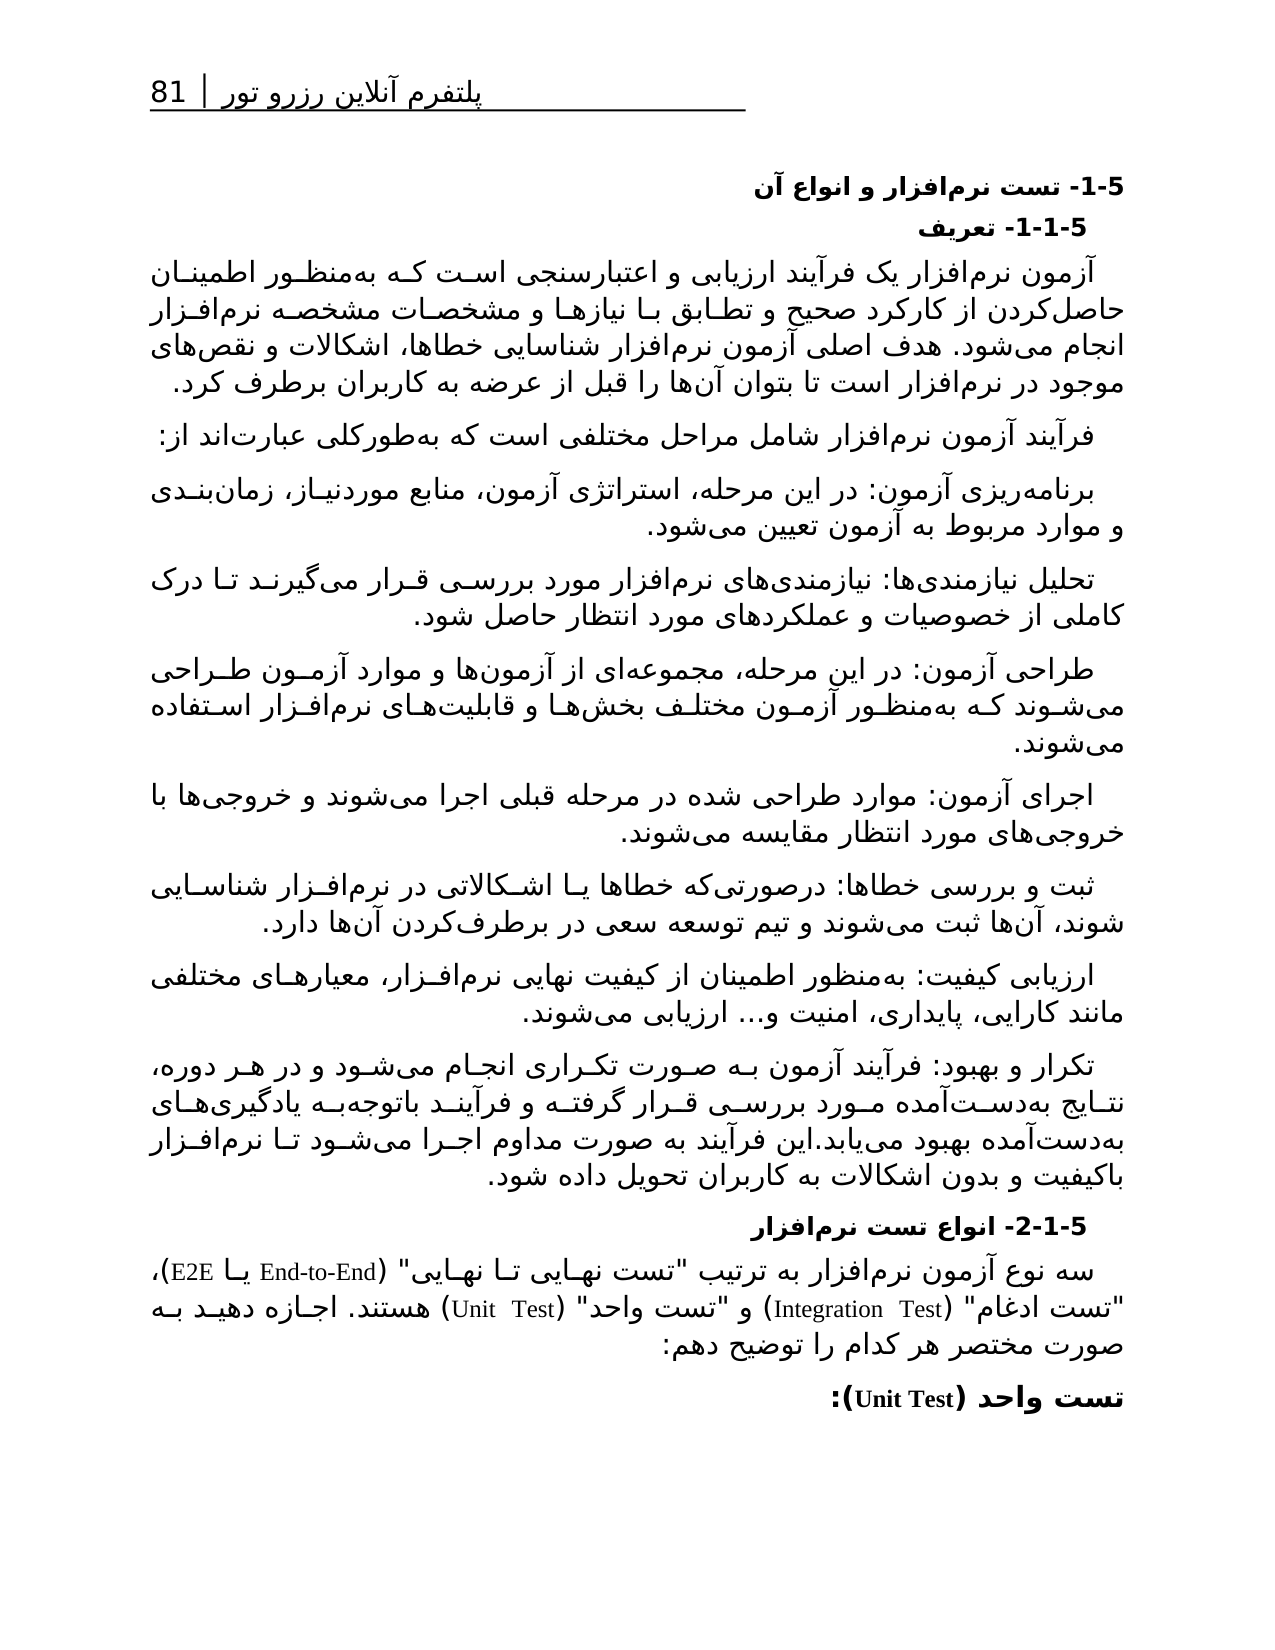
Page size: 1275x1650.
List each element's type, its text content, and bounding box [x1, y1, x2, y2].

text ارزیابی کیفیت: به‌منظور اطمینان از کیفیت نهایی نرم‌افزار، معیارهای مختلفی مانند کارایی، پایداری، امنیت و... ارزیابی می‌شوند. [150, 959, 1125, 1029]
subtitle 1-1-5- تعریف [150, 214, 1088, 243]
text تکرار و بهبود: فرآیند آزمون به صورت تکراری انجام می‌شود و در هر دوره، نتایج به‌دست‌آمده مورد بررسی قرار گرفته و فرآیند باتوجه‌به یادگیری‌های به‌دست‌آمده بهبود می‌یابد.این فرآیند به صورت مداوم اجرا می‌شود تا نرم‌افزار باکیفیت و بدون اشکالات به کاربران تحویل داده شود. [150, 1049, 1125, 1193]
text آزمون نرم‌افزار یک فرآیند ارزیابی و اعتبارسنجی است که به‌منظور اطمینان حاصل‌کردن از کارکرد صحیح و تطابق با نیازها و مشخصات مشخصه نرم‌افزار انجام می‌شود. هدف اصلی آزمون نرم‌افزار شناسایی خطاها، اشکالات و نقص‌های موجود در نرم‌افزار است تا بتوان آن‌ها را قبل از عرضه به کاربران برطرف کرد. [150, 255, 1125, 399]
text فرآیند آزمون نرم‌افزار شامل مراحل مختلفی است که به‌طورکلی عبارت‌اند از: [150, 419, 1125, 453]
subtitle 2-1-5- انواع تست نرم‌افزار [150, 1212, 1088, 1241]
text اجرای آزمون: موارد طراحی شده در مرحله قبلی اجرا می‌شوند و خروجی‌ها با خروجی‌های مورد انتظار مقایسه می‌شوند. [150, 779, 1125, 849]
text سه نوع آزمون نرم‌افزار به ترتیب "تست نهایی تا نهایی" (End-to-End یا E2E)، "تست ادغام" (Integration Test) و "تست واحد" (Unit Test) هستند. اجازه دهید به صورت مختصر هر کدام را توضیح دهم: [150, 1254, 1125, 1361]
text تحلیل نیازمندی‌ها: نیازمندی‌های نرم‌افزار مورد بررسی قرار می‌گیرند تا درک کاملی از خصوصیات و عملکردهای مورد انتظار حاصل شود. [150, 562, 1125, 633]
text تست واحد (Unit Test): [150, 1380, 1125, 1414]
subtitle 1-5- تست نرم‌افزار و انواع آن [150, 172, 1125, 201]
text طراحی آزمون: در این مرحله، مجموعه‌ای از آزمون‌ها و موارد آزمون طراحی می‌شوند که به‌منظور آزمون مختلف بخش‌ها و قابلیت‌های نرم‌افزار استفاده می‌شوند. [150, 652, 1125, 759]
text ثبت و بررسی خطاها: درصورتی‌که خطاها یا اشکالاتی در نرم‌افزار شناسایی شوند، آن‌ها ثبت می‌شوند و تیم توسعه سعی در برطرف‌کردن آن‌ها دارد. [150, 869, 1125, 939]
text برنامه‌ریزی آزمون: در این مرحله، استراتژی آزمون، منابع موردنیاز، زمان‌بندی و موارد مربوط به آزمون تعیین می‌شود. [150, 472, 1125, 543]
